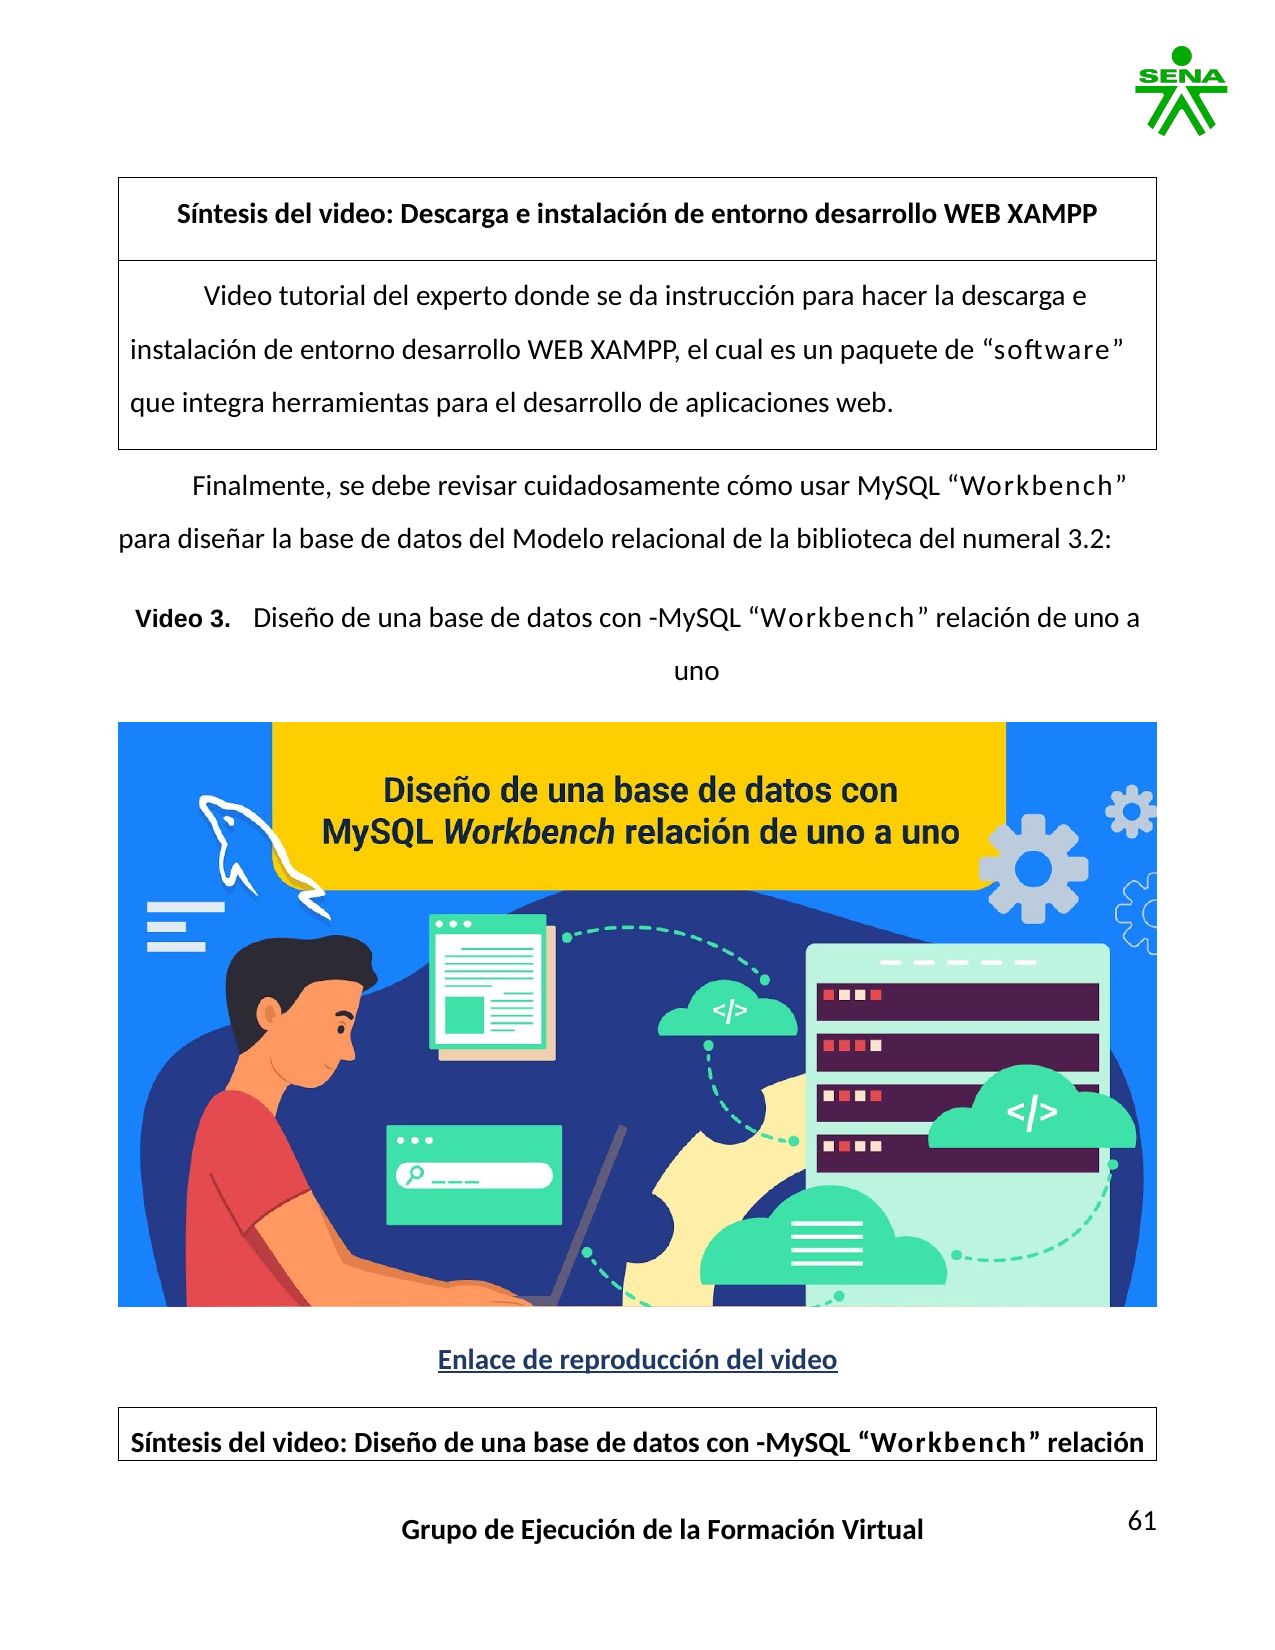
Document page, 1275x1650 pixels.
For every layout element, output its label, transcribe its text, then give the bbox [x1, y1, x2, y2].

text Finalmente, se debe revisar cuidadosamente cómo usar MySQL “Workbench” para diseñar la base de datos del Modelo relacional de la biblioteca del numeral 3.2: [118, 467, 1157, 556]
table_header Síntesis del video: Diseño de una base de datos con -MySQL “Workbench” relación de uno a uno [119, 1408, 1156, 1460]
table_cell Video tutorial del experto donde se da instrucción para hacer la descarga e instalación de entorno desarrollo WEB XAMPP, el cual es un paquete de “software” que integra herramientas para el desarrollo de aplicaciones web. [119, 261, 1156, 449]
picture [118, 722, 1157, 1307]
text Diseño de una base de datos con -MySQL “Workbench” relación de uno a uno [118, 599, 1157, 688]
picture [1135, 46, 1228, 136]
table_header Síntesis del video: Descarga e instalación de entorno desarrollo WEB XAMPP [119, 178, 1156, 260]
text Enlace de reproducción del video [118, 1341, 1157, 1377]
